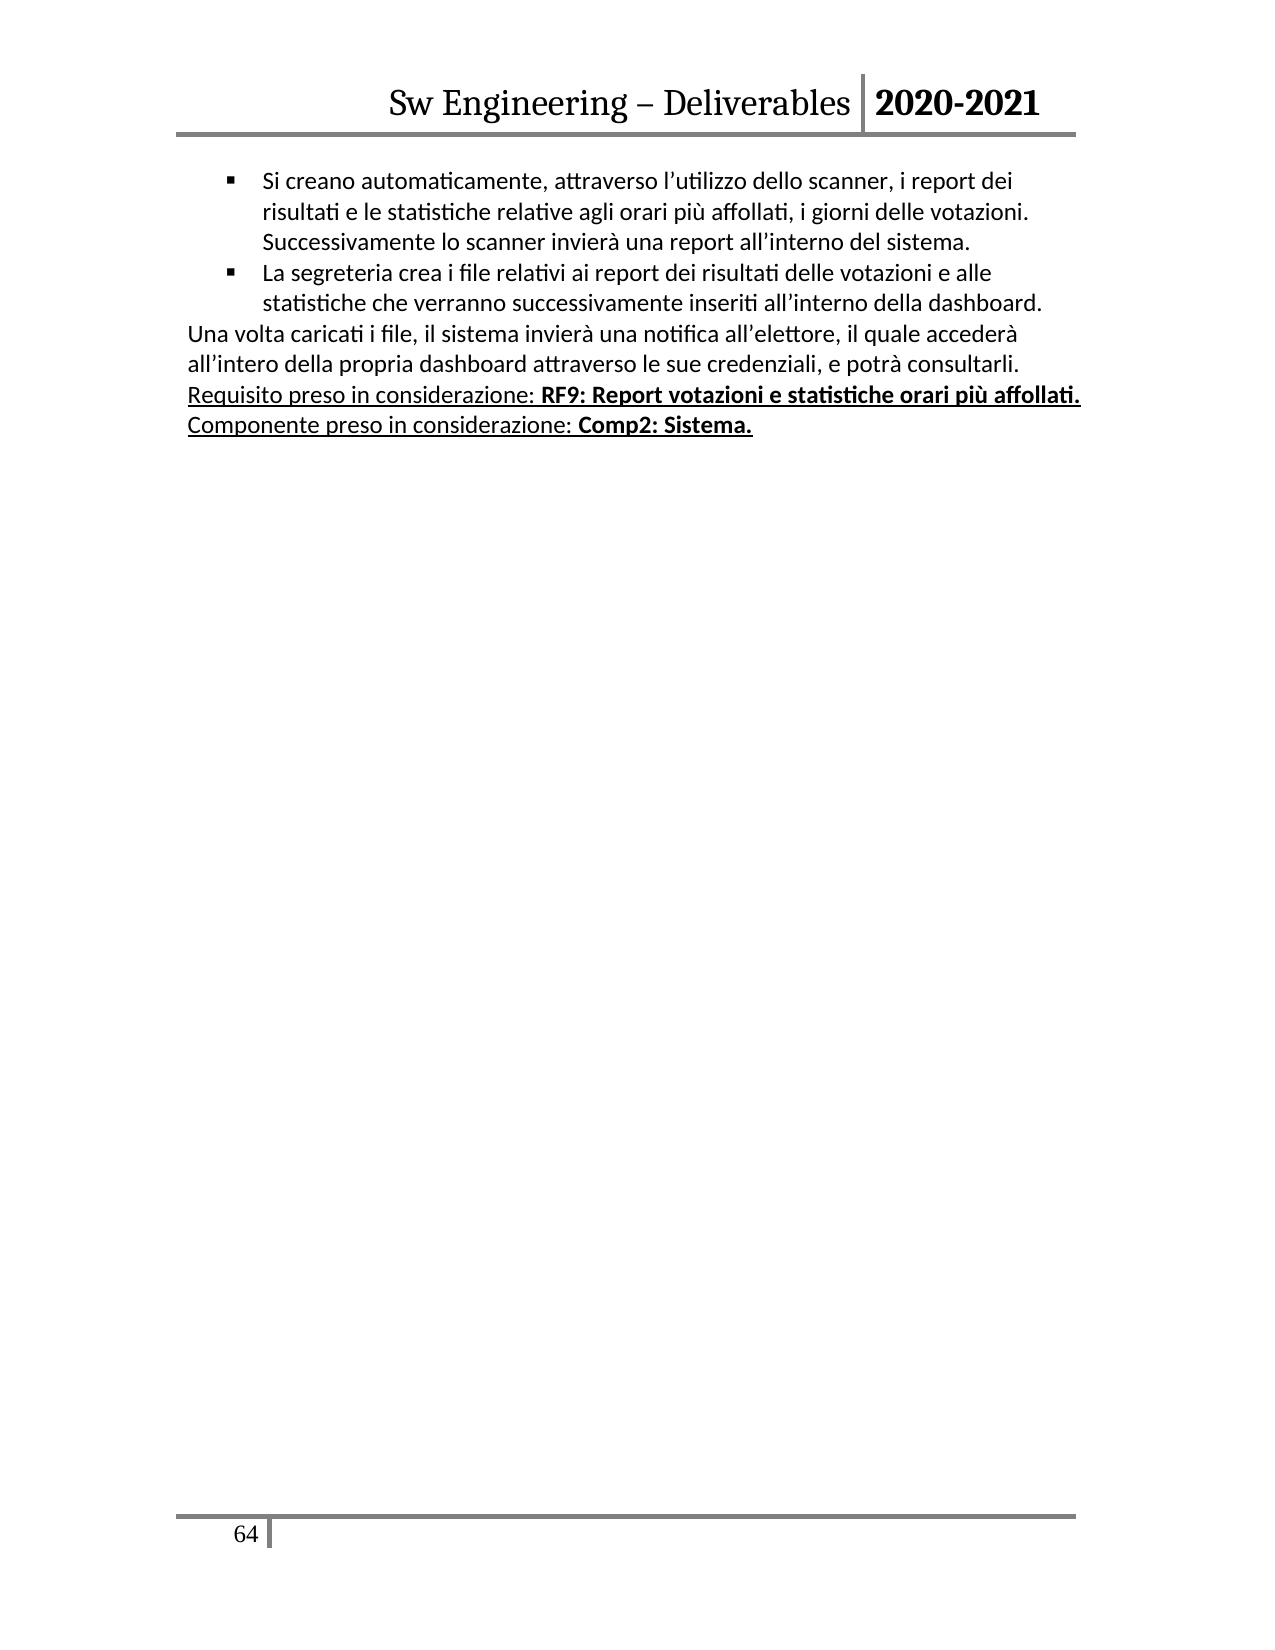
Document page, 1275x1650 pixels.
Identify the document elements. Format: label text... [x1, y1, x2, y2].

list Si creano automaticamente, attraverso l’utilizzo dello scanner, i report dei risultati e le statistiche relative agli orari più affollati, i giorni delle votazioni. Successivamente lo scanner invierà una report all’interno del sistema. [225, 165, 1087, 257]
list La segreteria crea i file relativi ai report dei risultati delle votazioni e alle statistiche che verranno successivamente inseriti all’interno della dashboard. [225, 257, 1087, 318]
text Una volta caricati i file, il sistema invierà una notifica all’elettore, il quale accederà all’intero della propria dashboard attraverso le sue credenziali, e potrà consultarli. [187, 318, 1087, 379]
text Componente preso in considerazione: Comp2: Sistema. [187, 409, 1087, 440]
text Requisito preso in considerazione: RF9: Report votazioni e statistiche orari più affollati. [187, 379, 1087, 409]
